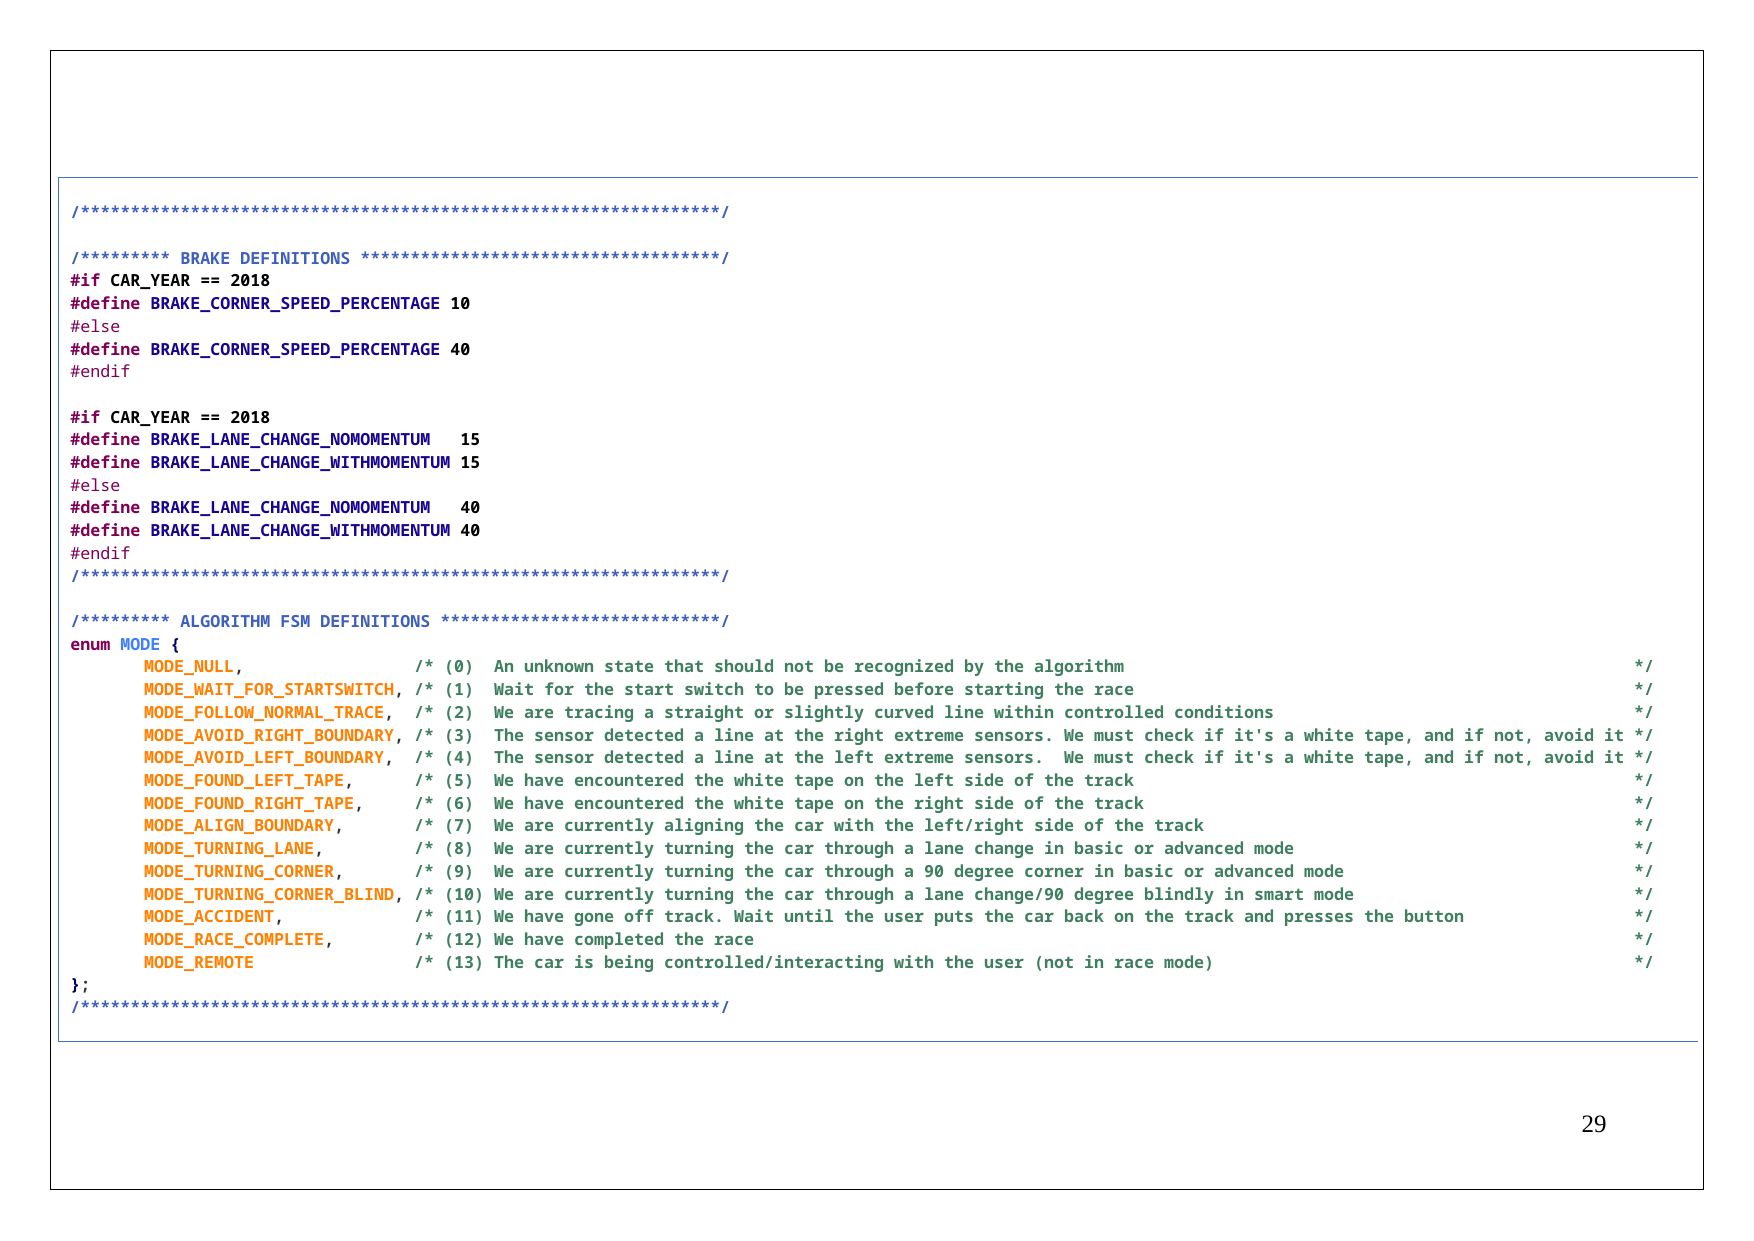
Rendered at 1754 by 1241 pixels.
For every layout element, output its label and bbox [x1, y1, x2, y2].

table_cell [59, 178, 1698, 1041]
